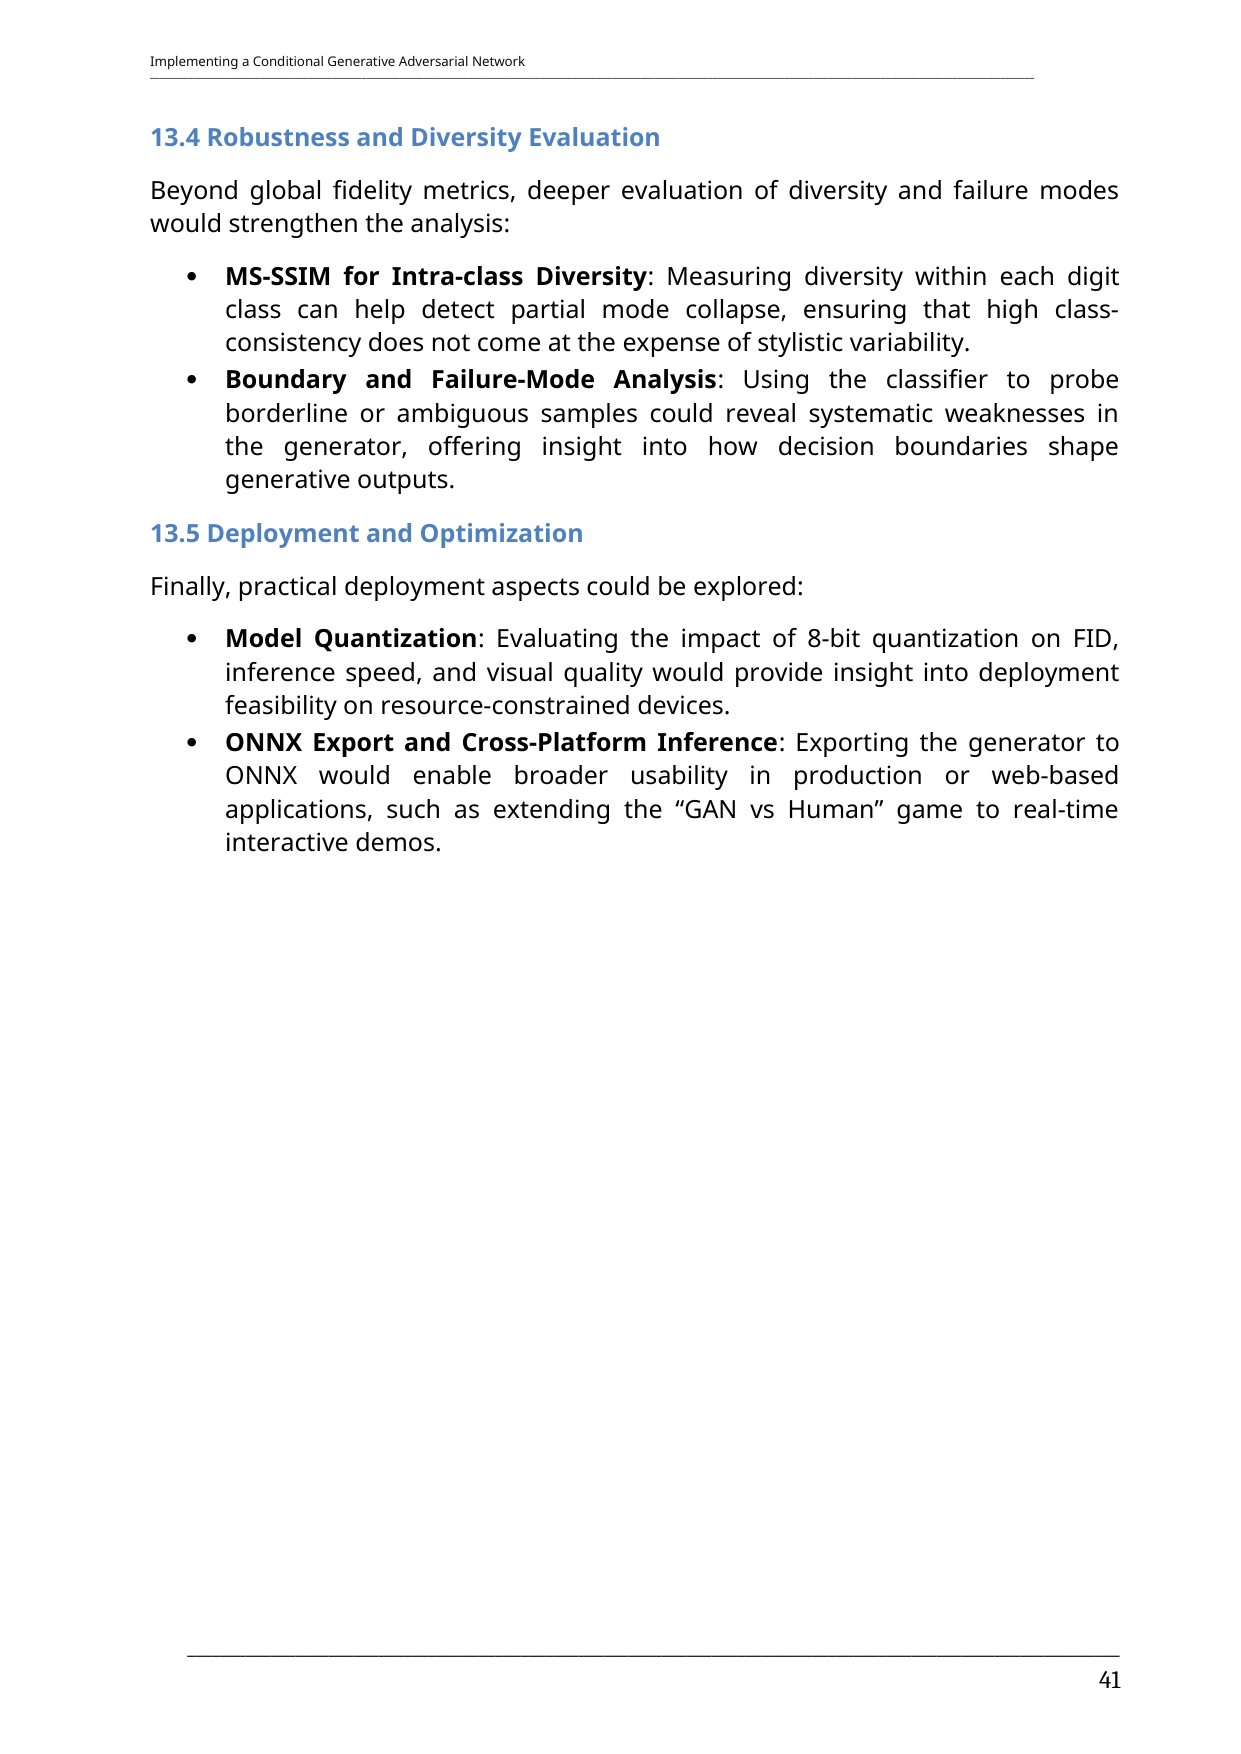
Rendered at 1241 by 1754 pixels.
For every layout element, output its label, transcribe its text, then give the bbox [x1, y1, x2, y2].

subtitle 13.5 Deployment and Optimization [150, 516, 1120, 550]
list ONNX Export and Cross-Platform Inference: Exporting the generator to ONNX would enable broader usability in production or web-based applications, such as extending the “GAN vs Human” game to real-time interactive demos. [187, 725, 1120, 858]
list Model Quantization: Evaluating the impact of 8-bit quantization on FID, inference speed, and visual quality would provide insight into deployment feasibility on resource-constrained devices. [187, 621, 1120, 721]
list MS-SSIM for Intra-class Diversity: Measuring diversity within each digit class can help detect partial mode collapse, ensuring that high class-consistency does not come at the expense of stylistic variability. [187, 258, 1120, 358]
text Finally, practical deployment aspects could be explored: [150, 569, 1120, 602]
subtitle 13.4 Robustness and Diversity Evaluation [150, 120, 1120, 154]
list Boundary and Failure-Mode Analysis: Using the classifier to probe borderline or ambiguous samples could reveal systematic weaknesses in the generator, offering insight into how decision boundaries shape generative outputs. [187, 362, 1120, 495]
text Beyond global fidelity metrics, deeper evaluation of diversity and failure modes would strengthen the analysis: [150, 173, 1120, 239]
